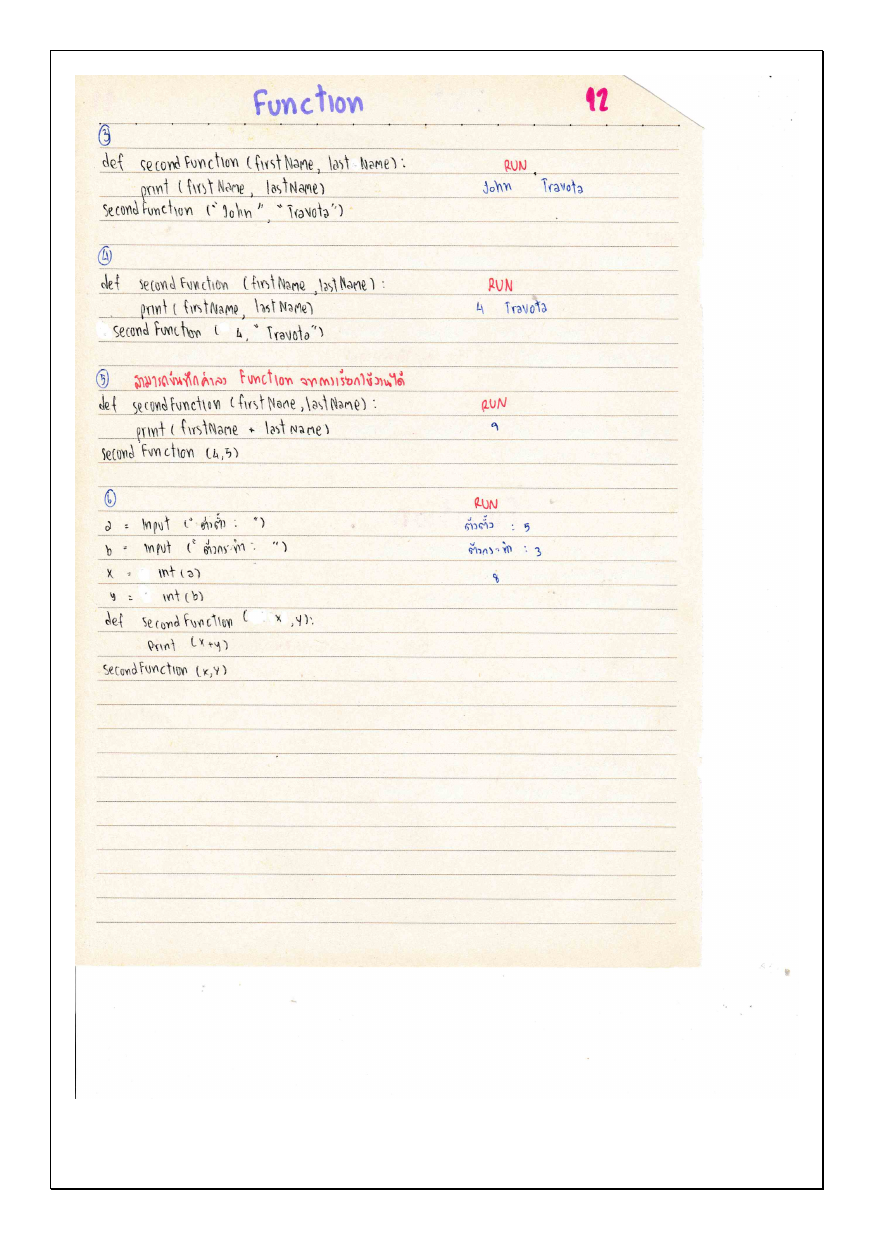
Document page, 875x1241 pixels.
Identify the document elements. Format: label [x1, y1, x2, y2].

picture [75, 75, 799, 1099]
